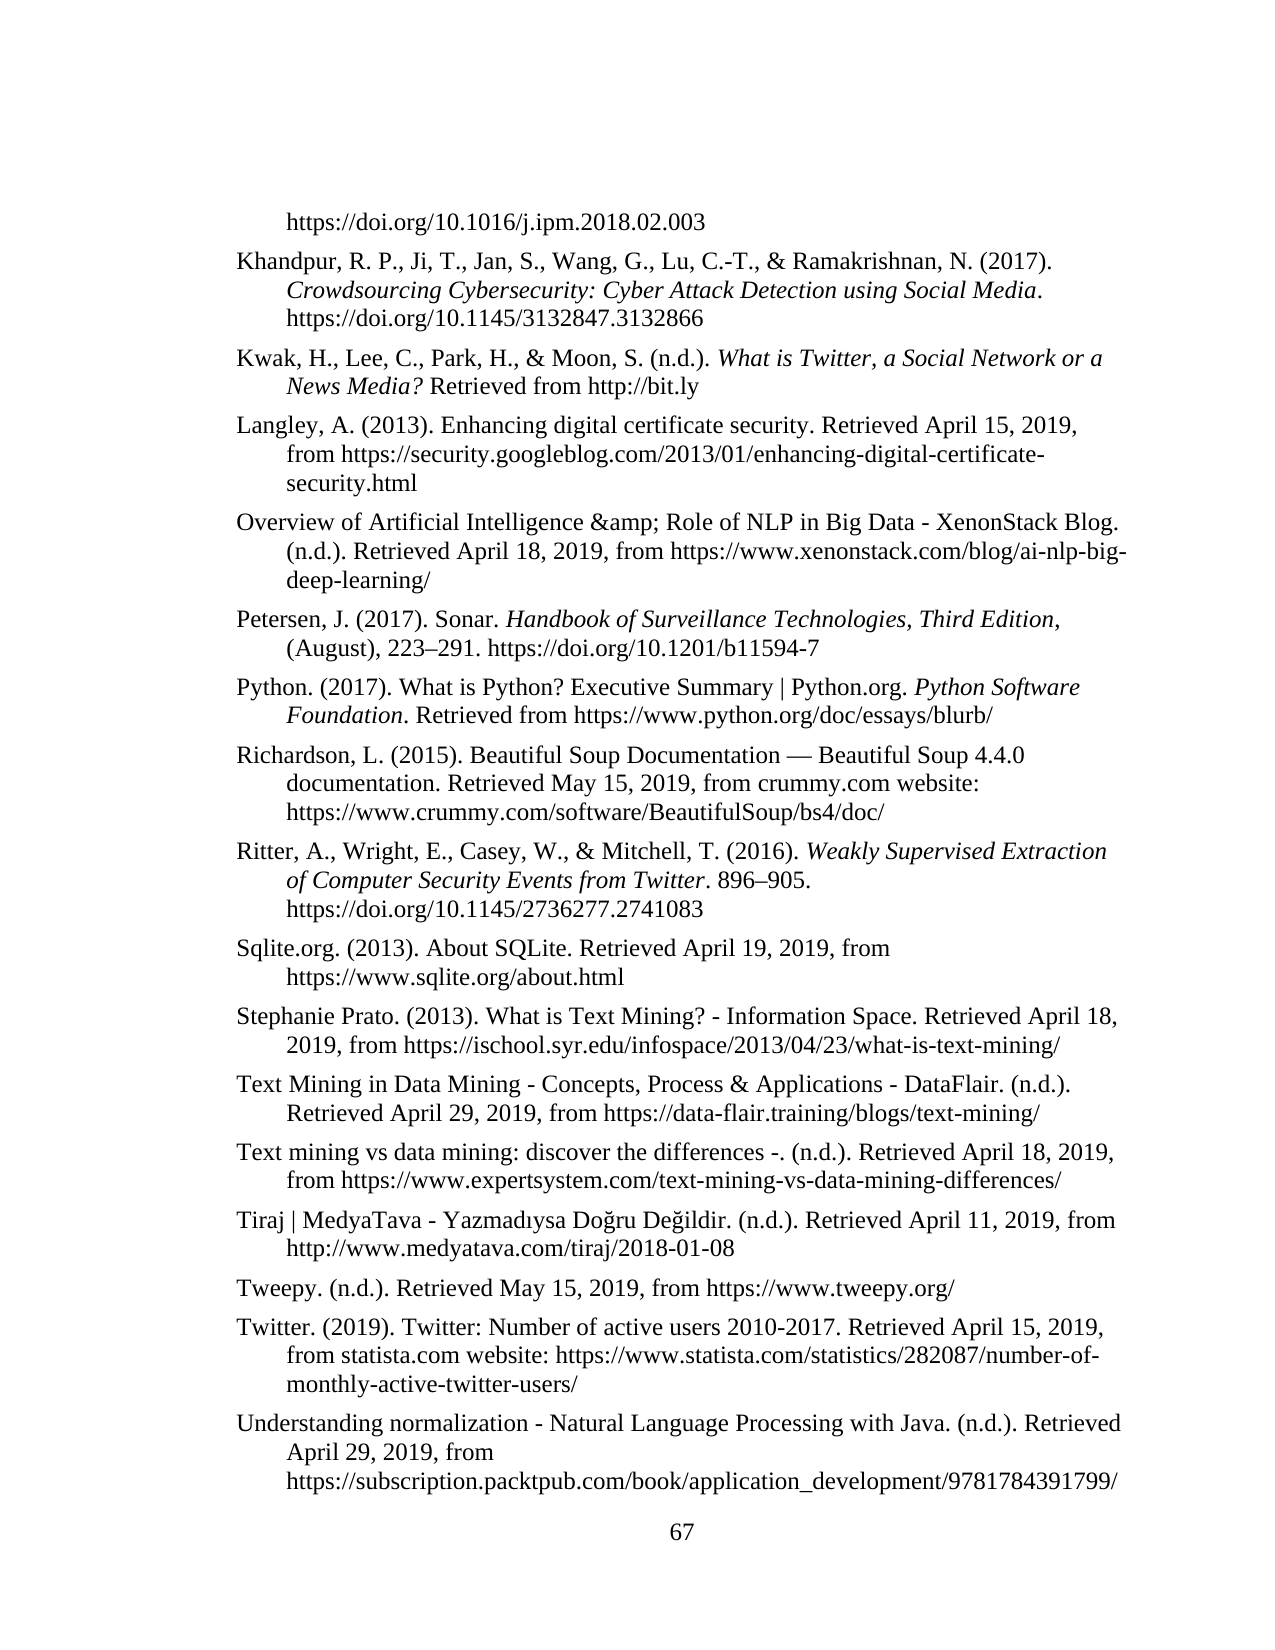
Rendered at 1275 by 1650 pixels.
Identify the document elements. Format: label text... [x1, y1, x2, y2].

text Text mining vs data mining: discover the differences -. (n.d.). Retrieved April 18, 2019, from https://www.expertsystem.com/text-mining-vs-data-mining-differences/ [236, 1137, 1127, 1194]
text Langley, A. (2013). Enhancing digital certificate security. Retrieved April 15, 2019, from https://security.googleblog.com/2013/01/enhancing-digital-certificate-security.html [236, 411, 1127, 497]
text Petersen, J. (2017). Sonar. Handbook of Surveillance Technologies, Third Edition, (August), 223–291. https://doi.org/10.1201/b11594-7 [236, 604, 1127, 661]
text Stephanie Prato. (2013). What is Text Mining? - Information Space. Retrieved April 18, 2019, from https://ischool.syr.edu/infospace/2013/04/23/what-is-text-mining/ [236, 1001, 1127, 1058]
text Sqlite.org. (2013). About SQLite. Retrieved April 19, 2019, from https://www.sqlite.org/about.html [236, 933, 1127, 991]
text Richardson, L. (2015). Beautiful Soup Documentation — Beautiful Soup 4.4.0 documentation. Retrieved May 15, 2019, from crummy.com website: https://www.crummy.com/software/BeautifulSoup/bs4/doc/ [236, 740, 1127, 826]
text Python. (2017). What is Python? Executive Summary | Python.org. Python Software Foundation. Retrieved from https://www.python.org/doc/essays/blurb/ [236, 672, 1127, 729]
text Overview of Artificial Intelligence &amp; Role of NLP in Big Data - XenonStack Blog. (n.d.). Retrieved April 18, 2019, from https://www.xenonstack.com/blog/ai-nlp-big-deep-learning/ [236, 507, 1127, 593]
text Text Mining in Data Mining - Concepts, Process & Applications - DataFlair. (n.d.). Retrieved April 29, 2019, from https://data-flair.training/blogs/text-mining/ [236, 1069, 1127, 1126]
text Khandpur, R. P., Ji, T., Jan, S., Wang, G., Lu, C.-T., & Ramakrishnan, N. (2017). Crowdsourcing Cybersecurity: Cyber Attack Detection using Social Media. https://doi.org/10.1145/3132847.3132866 [236, 246, 1127, 332]
text Twitter. (2019). Twitter: Number of active users 2010-2017. Retrieved April 15, 2019, from statista.com website: https://www.statista.com/statistics/282087/number-of-monthly-active-twitter-users/ [236, 1312, 1127, 1398]
text Ritter, A., Wright, E., Casey, W., & Mitchell, T. (2016). Weakly Supervised Extraction of Computer Security Events from Twitter. 896–905. https://doi.org/10.1145/2736277.2741083 [236, 836, 1127, 923]
text Tiraj | MedyaTava - Yazmadıysa Doğru Değildir. (n.d.). Retrieved April 11, 2019, from http://www.medyatava.com/tiraj/2018-01-08 [236, 1205, 1127, 1262]
text Tweepy. (n.d.). Retrieved May 15, 2019, from https://www.tweepy.org/ [236, 1273, 1127, 1301]
text Kwak, H., Lee, C., Park, H., & Moon, S. (n.d.). What is Twitter, a Social Network or a News Media? Retrieved from http://bit.ly [236, 343, 1127, 400]
